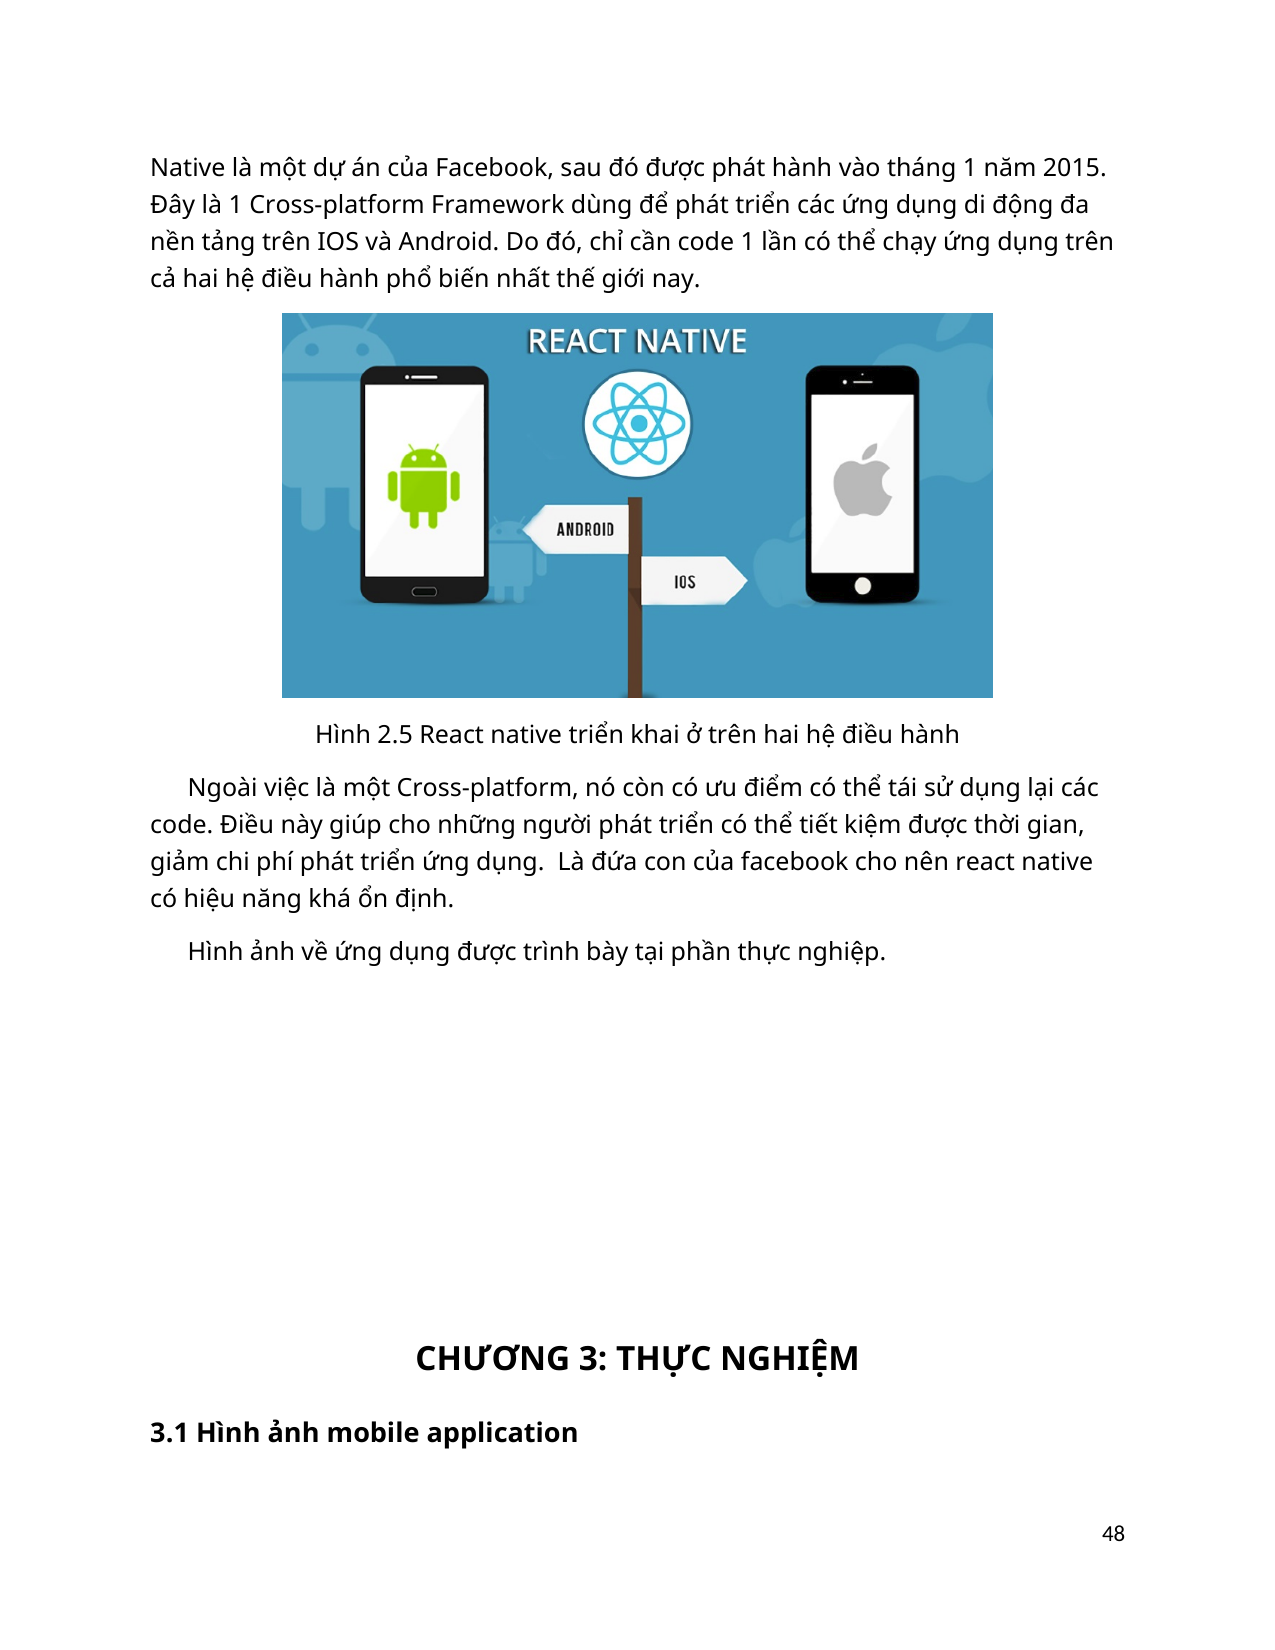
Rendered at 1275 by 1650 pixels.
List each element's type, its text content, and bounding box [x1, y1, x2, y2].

subtitle CHƯƠNG 3: THỰC NGHIỆM [150, 1335, 1125, 1381]
text Ngoài việc là một Cross-platform, nó còn có ưu điểm có thể tái sử dụng lại các code. Điều này giúp cho những người phát triển có thể tiết kiệm được thời gian, giảm chi phí phát triển ứng dụng. Là đứa con của facebook cho nên react native có hiệu năng khá ổn định. [150, 770, 1125, 914]
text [150, 150, 1125, 294]
text Hình ảnh về ứng dụng được trình bày tại phần thực nghiệp. [150, 934, 1125, 968]
subtitle 3.1 Hình ảnh mobile application [150, 1413, 1125, 1450]
text Hình 2.5 React native triển khai ở trên hai hệ điều hành [150, 717, 1125, 751]
picture [282, 313, 993, 698]
